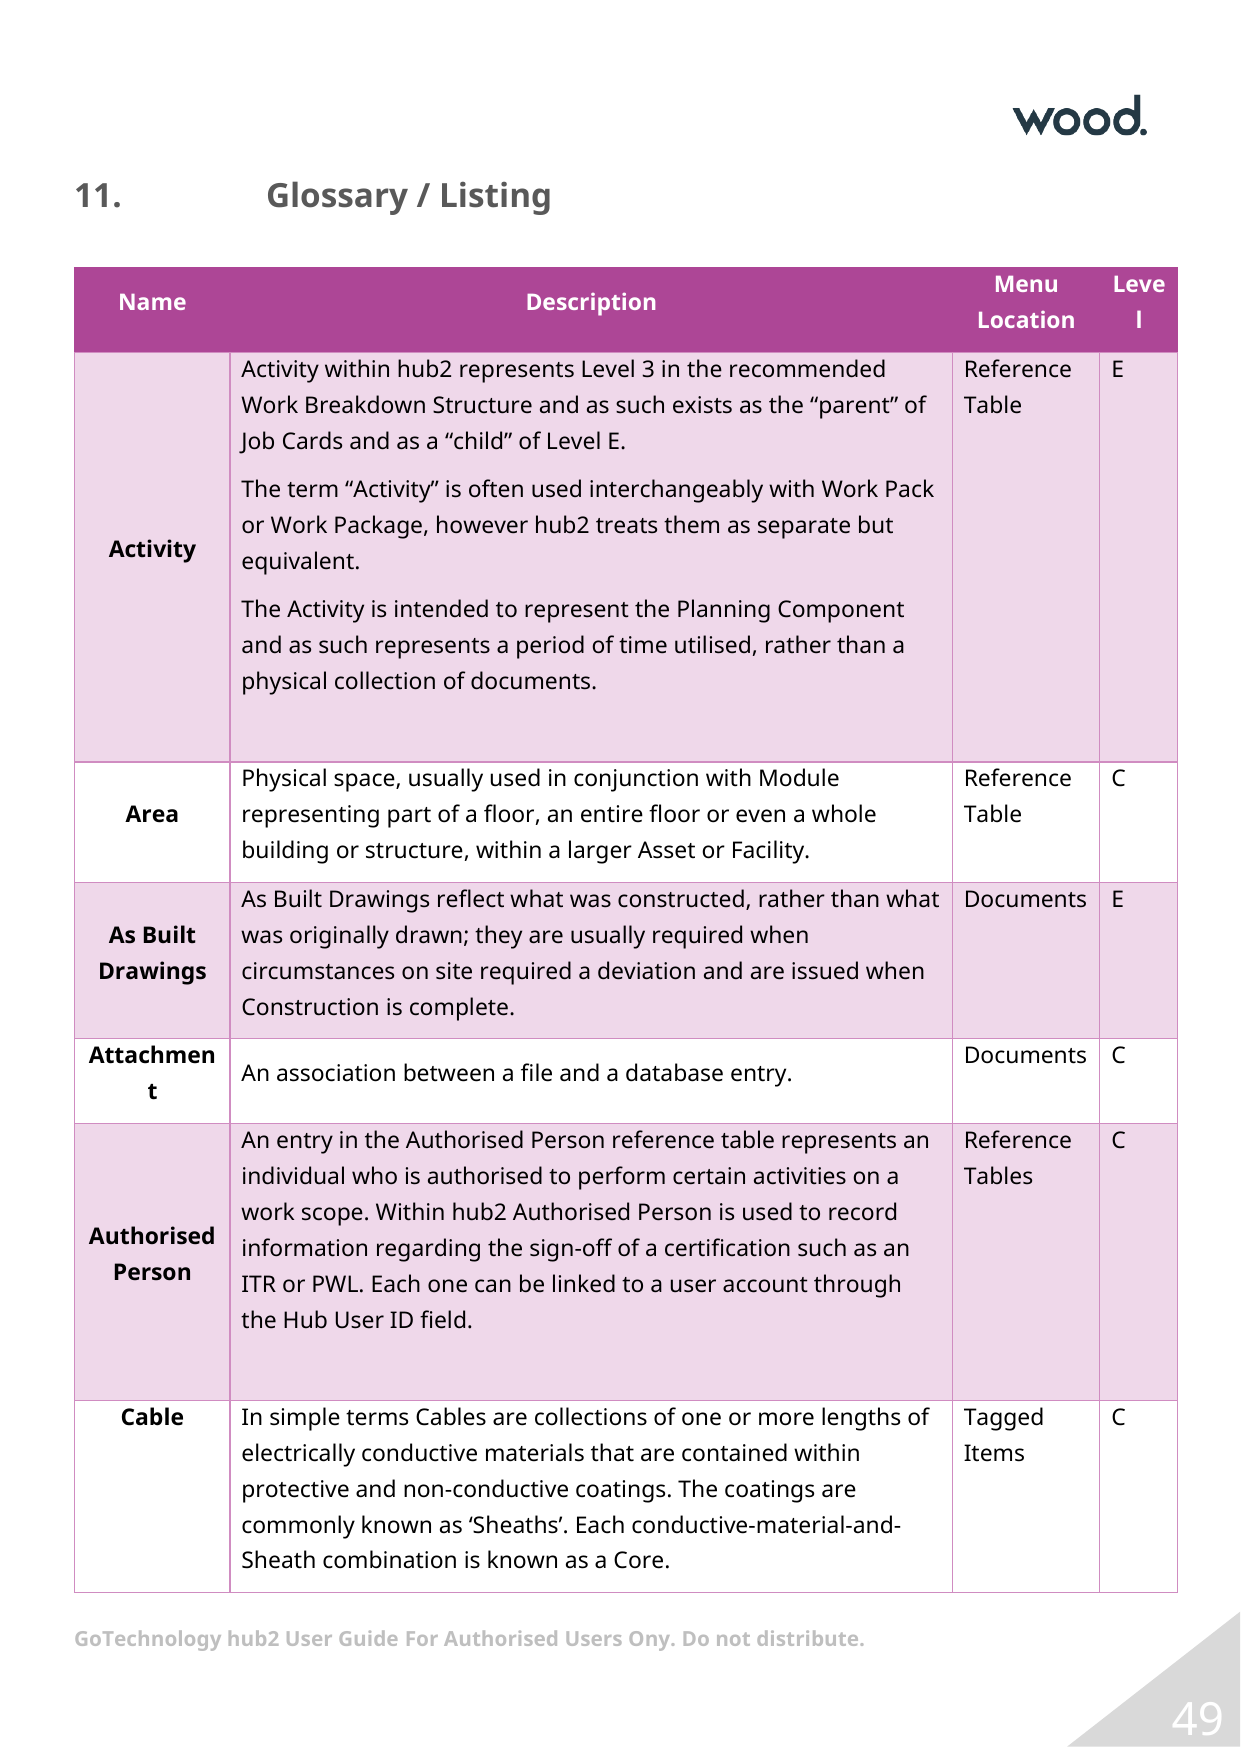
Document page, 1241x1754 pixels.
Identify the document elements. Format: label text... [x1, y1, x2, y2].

table_cell C [1100, 1039, 1177, 1123]
table_cell E [1100, 883, 1177, 1038]
table_cell C [1100, 1124, 1177, 1400]
table_cell Physical space, usually used in conjunction with Module representing part of a floor, an entire floor or even a whole building or structure, within a larger Asset or Facility. [231, 763, 952, 882]
table_cell An association between a file and a database entry. [231, 1039, 952, 1123]
table_cell Attachment [75, 1039, 229, 1123]
table_cell Reference Table [953, 353, 1099, 761]
table_cell An entry in the Authorised Person reference table represents an individual who is authorised to perform certain activities on a work scope. Within hub2 Authorised Person is used to record information regarding the sign-off of a certification such as an ITR or PWL. Each one can be linked to a user account through the Hub User ID field. [231, 1124, 952, 1400]
table_cell Documents [953, 1039, 1099, 1123]
table_cell C [1100, 763, 1177, 882]
table_cell As Built Drawings reflect what was constructed, rather than what was originally drawn; they are usually required when circumstances on site required a deviation and are issued when Construction is complete. [231, 883, 952, 1038]
table_cell Activity [75, 353, 229, 761]
table_header Description [231, 268, 952, 352]
table_cell Area [75, 763, 229, 882]
table_cell Reference Tables [953, 1124, 1099, 1400]
table_cell Tagged Items [953, 1401, 1099, 1592]
table_cell C [1100, 1401, 1177, 1592]
table_header Menu Location [953, 268, 1099, 352]
table_cell Documents [953, 883, 1099, 1038]
picture [991, 73, 1167, 156]
table_cell E [1100, 353, 1177, 761]
subtitle Glossary / Listing [74, 172, 1167, 217]
table_cell As Built Drawings [75, 883, 229, 1038]
table_header Name [75, 268, 229, 352]
table_cell Authorised Person [75, 1124, 229, 1400]
table_cell Activity within hub2 represents Level 3 in the recommended Work Breakdown Structure and as such exists as the “parent” of Job Cards and as a “child” of Level E. The term “Activity” is often used interchangeably with Work Pack or Work Package, however hub2 treats them as separate but equivalent. The Activity is intended to represent the Planning Component and as such represents a period of time utilised, rather than a physical collection of documents. [231, 353, 952, 761]
table_cell Cable [75, 1401, 229, 1592]
table_cell Reference Table [953, 763, 1099, 882]
table_header Level [1100, 268, 1177, 352]
